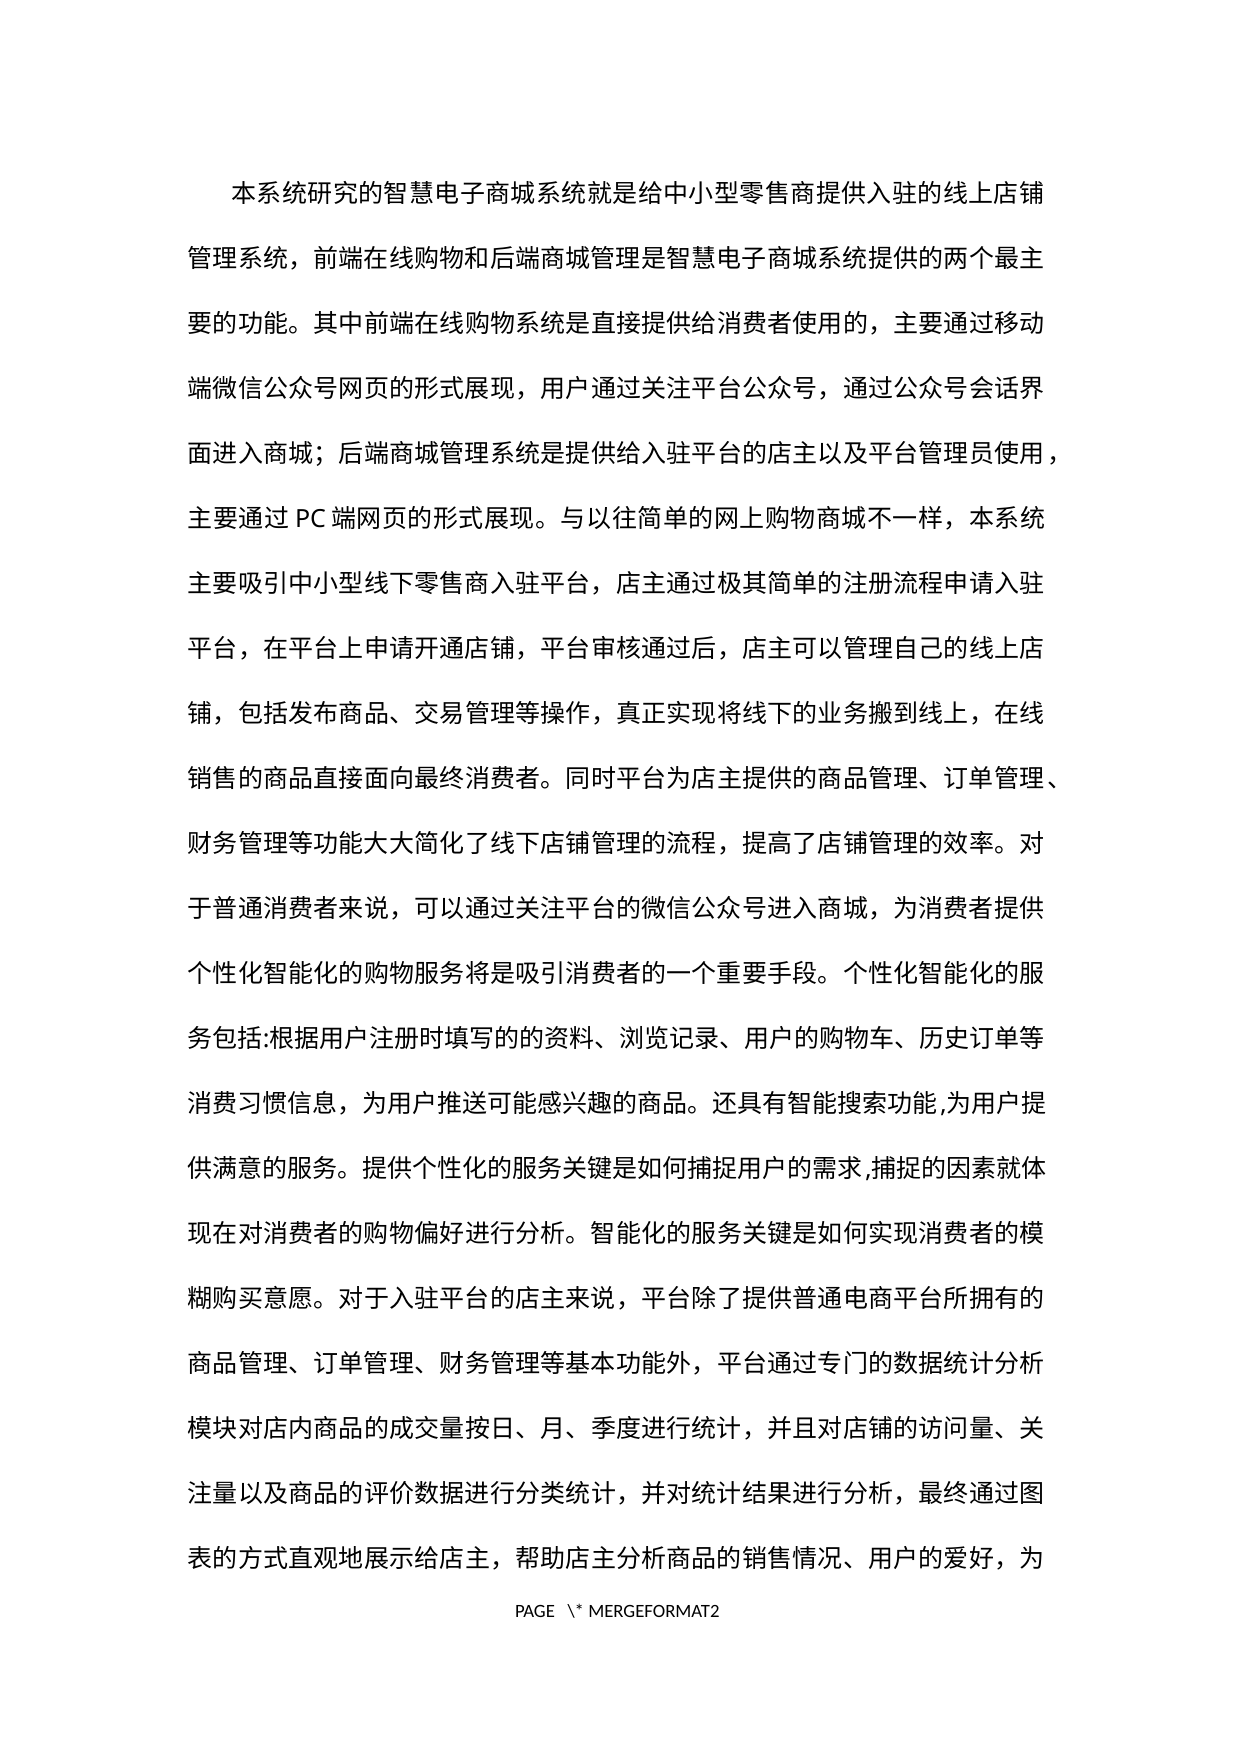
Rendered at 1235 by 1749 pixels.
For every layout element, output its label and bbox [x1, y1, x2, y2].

text [187, 159, 1047, 1589]
